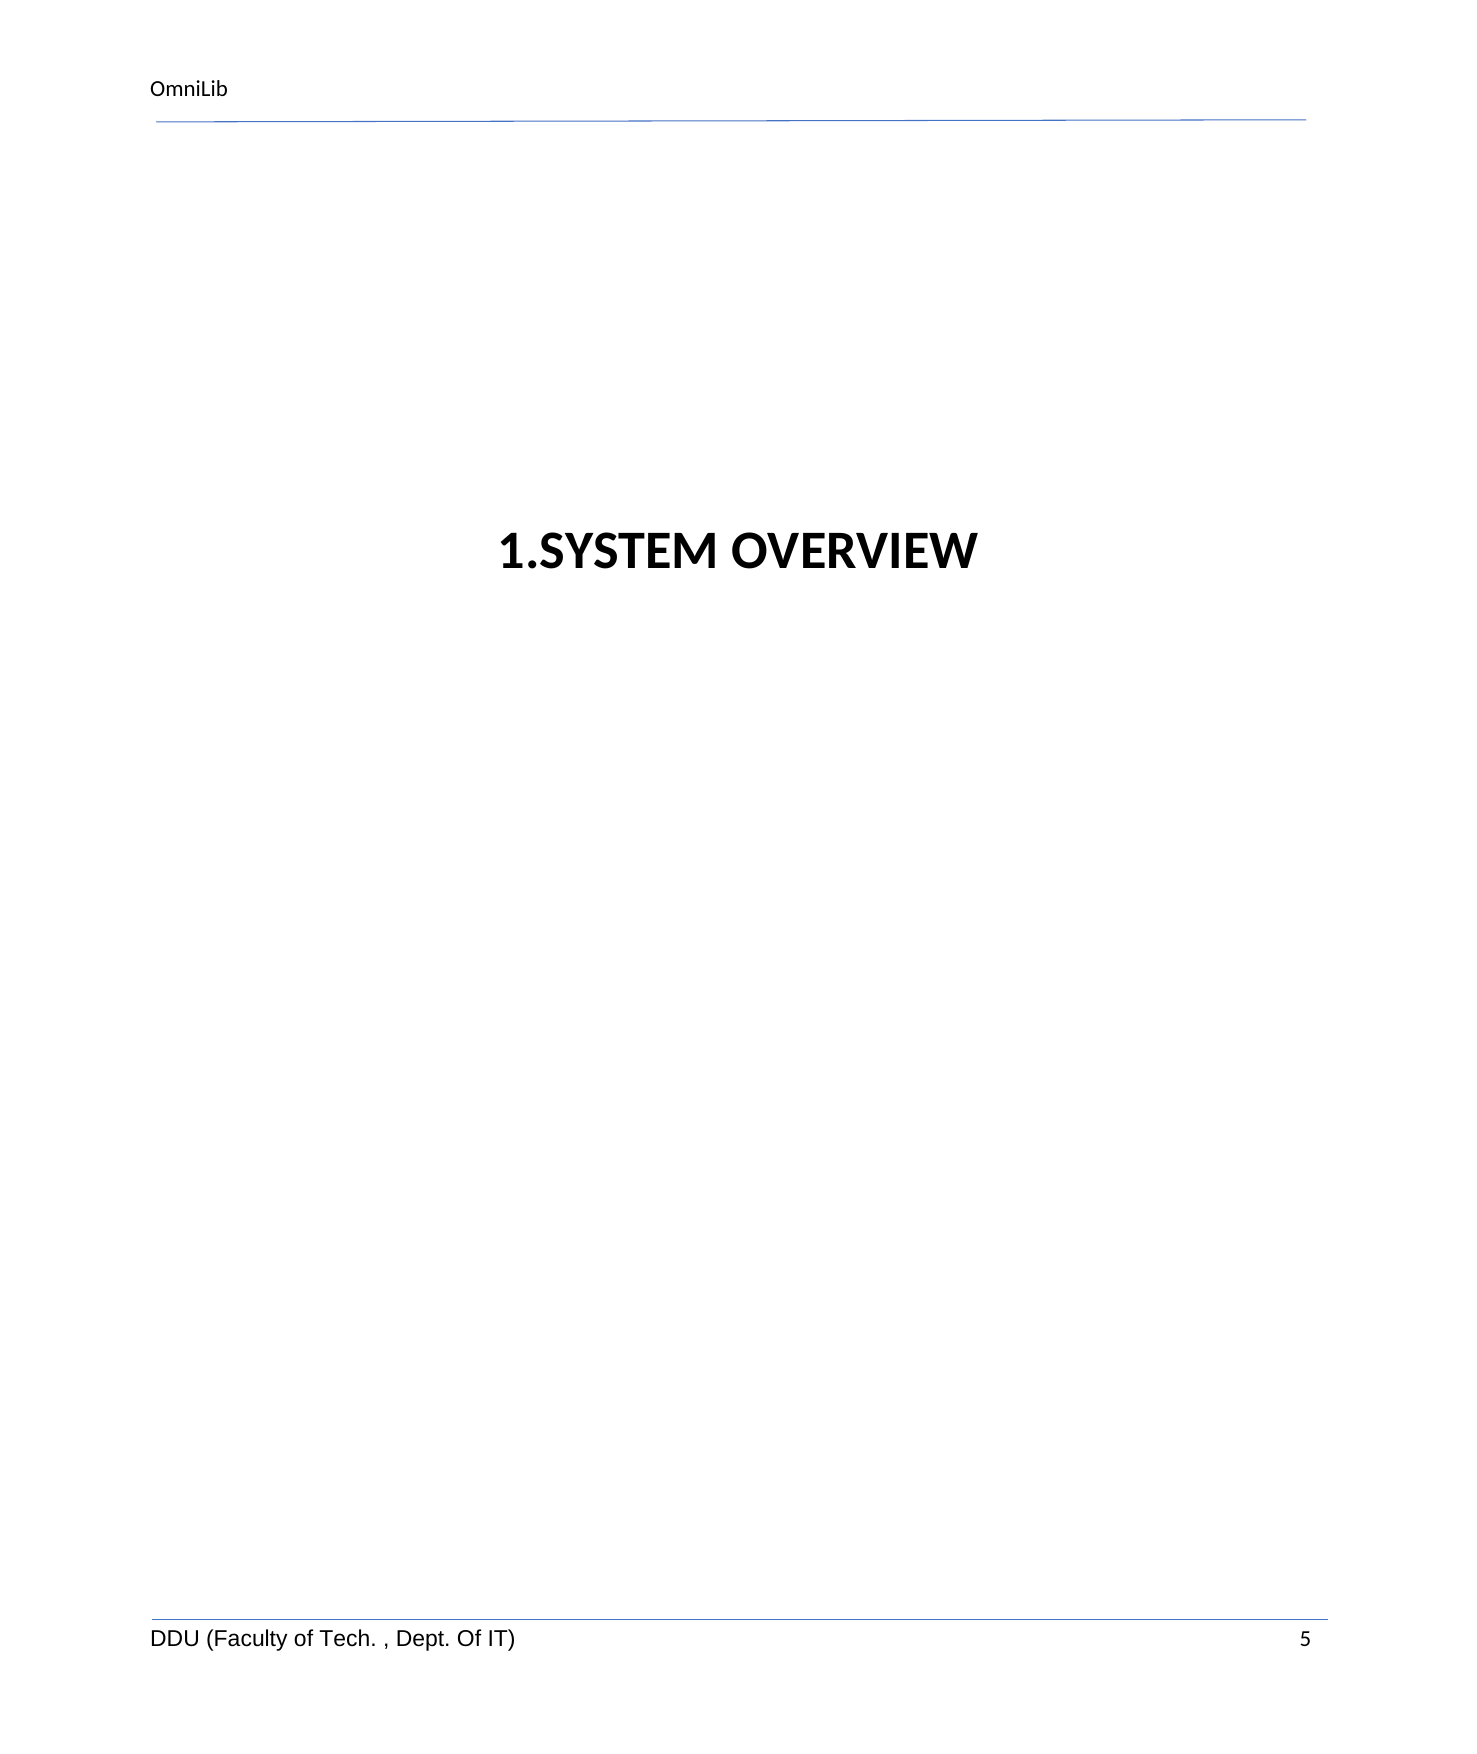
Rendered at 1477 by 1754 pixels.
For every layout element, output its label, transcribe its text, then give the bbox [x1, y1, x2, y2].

text 1.SYSTEM OVERVIEW [150, 516, 1326, 582]
